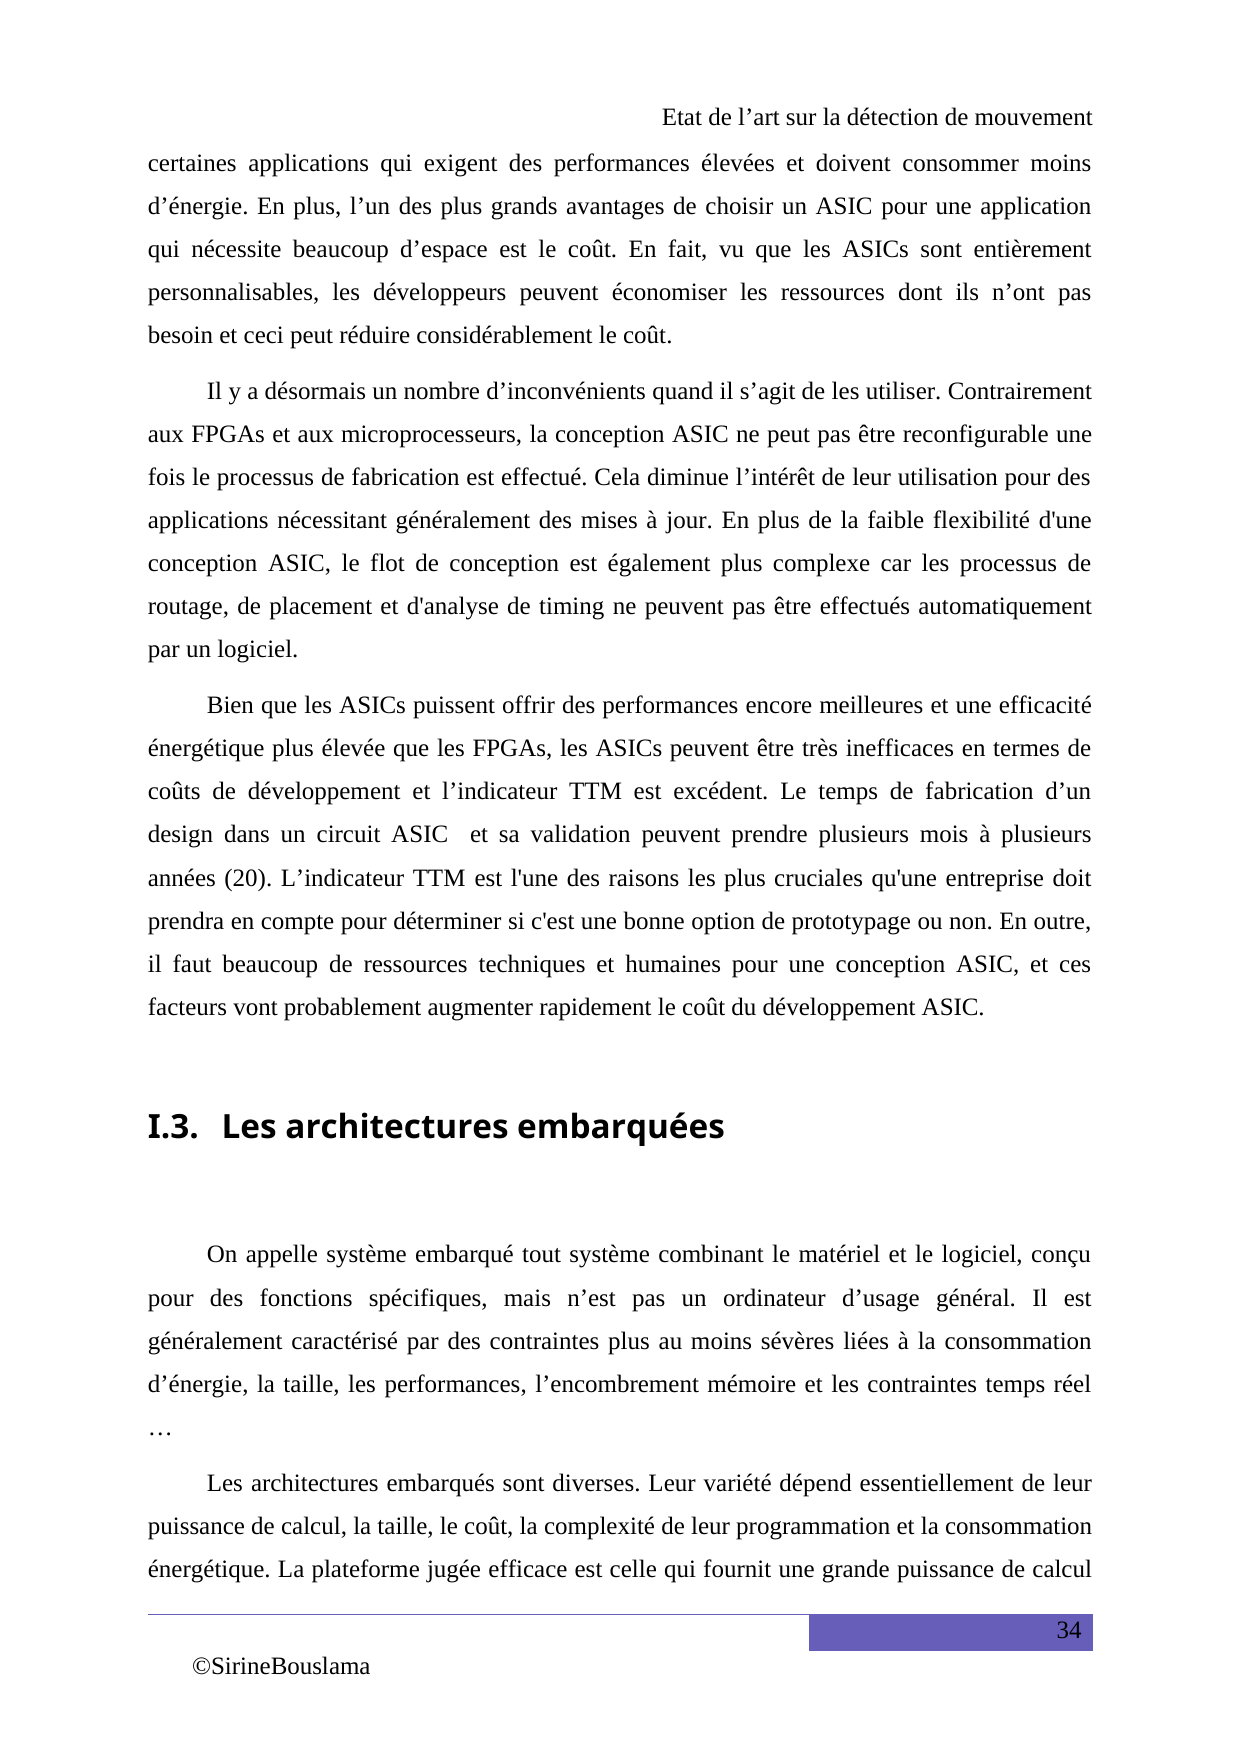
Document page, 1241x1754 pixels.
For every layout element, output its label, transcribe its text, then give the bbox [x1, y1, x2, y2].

list On appelle système embarqué tout système combinant le matériel et le logiciel, conçu pour des fonctions spécifiques, mais n’est pas un ordinateur d’usage général. Il est généralement caractérisé par des contraintes plus au moins sévères liées à la consommation d’énergie, la taille, les performances, l’encombrement mémoire et les contraintes temps réel … [148, 1239, 1093, 1441]
subtitle Les architectures embarquées [148, 1103, 1093, 1149]
text Il y a désormais un nombre d’inconvénients quand il s’agit de les utiliser. Contrairement aux FPGAs et aux microprocesseurs, la conception ASIC ne peut pas être reconfigurable une fois le processus de fabrication est effectué. Cela diminue l’intérêt de leur utilisation pour des applications nécessitant généralement des mises à jour. En plus de la faible flexibilité d'une conception ASIC, le flot de conception est également plus complexe car les processus de routage, de placement et d'analyse de timing ne peuvent pas être effectués automatiquement par un logiciel. [148, 376, 1093, 663]
text Bien que les ASICs puissent offrir des performances encore meilleures et une efficacité énergétique plus élevée que les FPGAs, les ASICs peuvent être très inefficaces en termes de coûts de développement et l’indicateur TTM est excédent. Le temps de fabrication d’un design dans un circuit ASIC et sa validation peuvent prendre plusieurs mois à plusieurs années. L’indicateur TTM est l'une des raisons les plus cruciales qu'une entreprise doit prendra en compte pour déterminer si c'est une bonne option de prototypage ou non. En outre, il faut beaucoup de ressources techniques et humaines pour une conception ASIC, et ces facteurs vont probablement augmenter rapidement le coût du développement ASIC. [148, 690, 1093, 1021]
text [148, 1468, 1093, 1583]
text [148, 148, 1093, 349]
